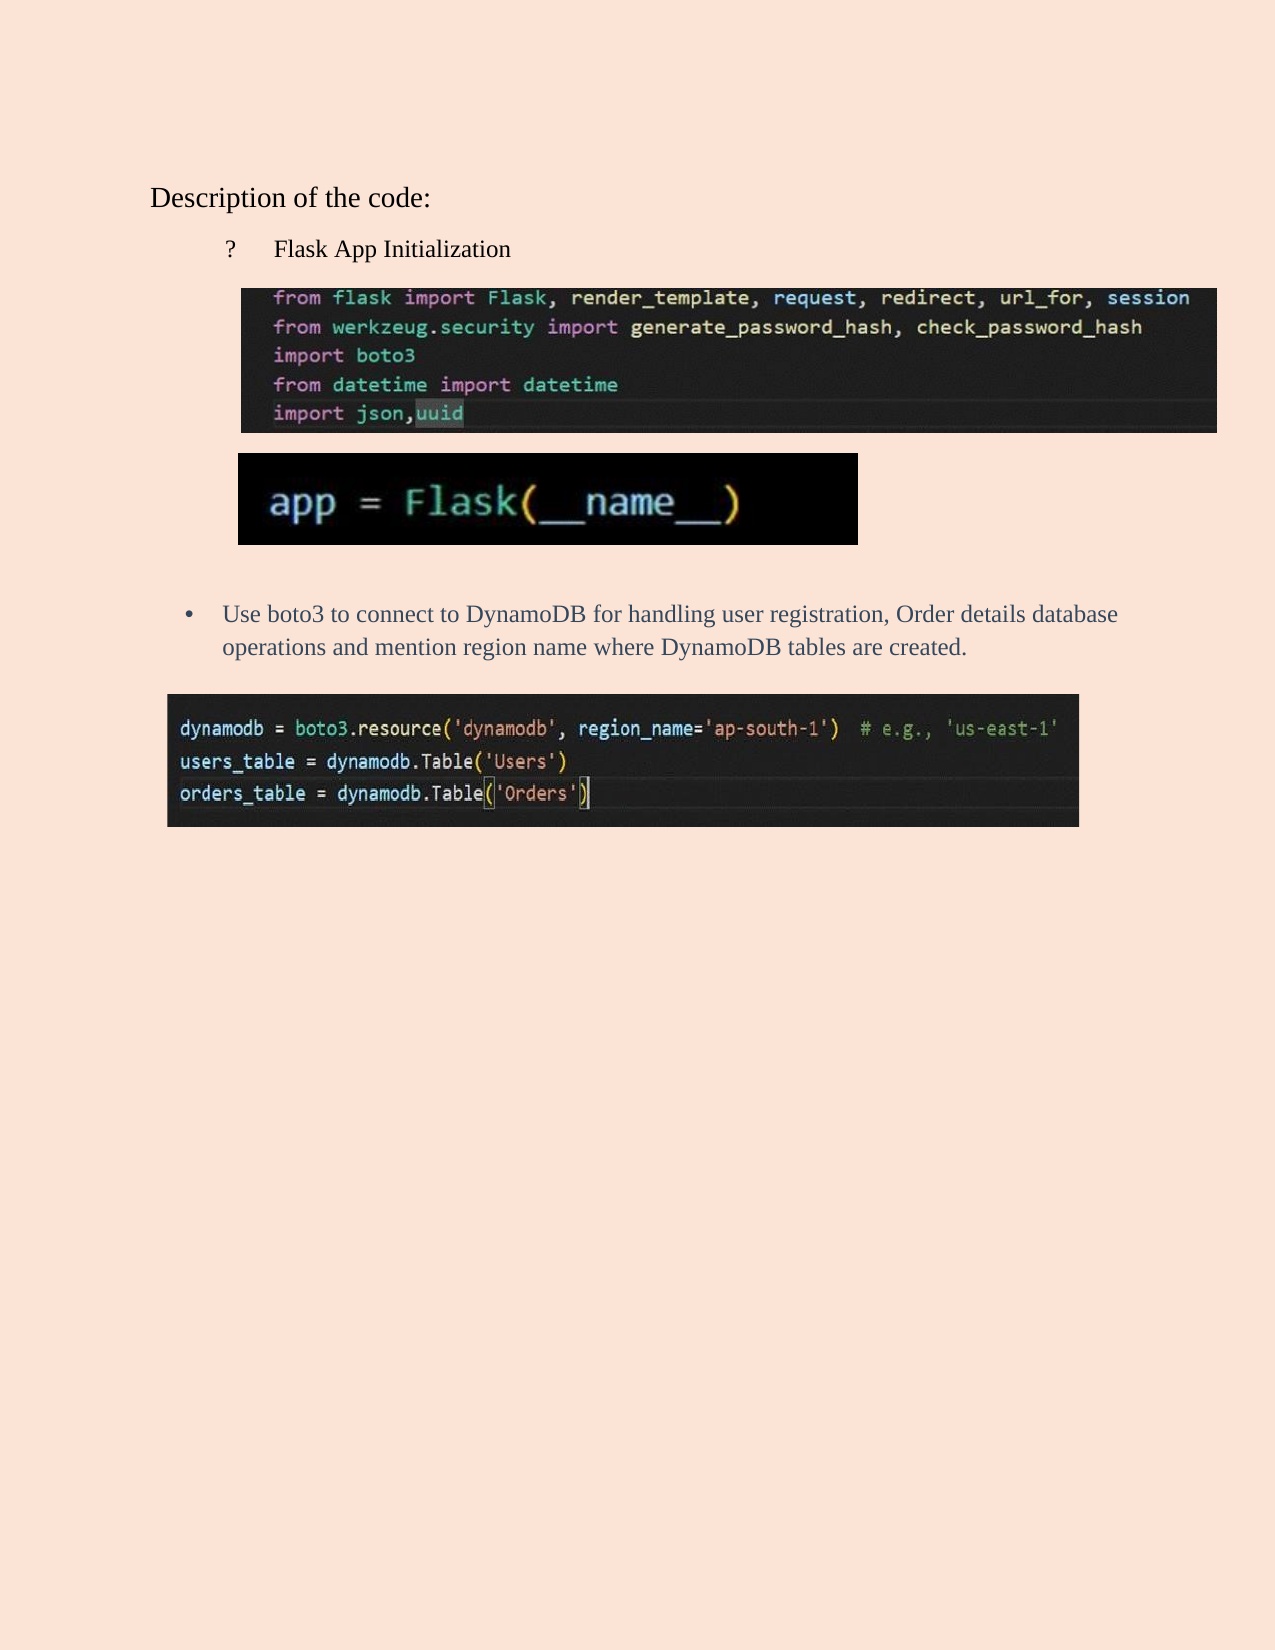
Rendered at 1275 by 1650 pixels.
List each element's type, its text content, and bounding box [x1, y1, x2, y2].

text Description of the code: [150, 180, 1217, 214]
list Use boto3 to connect to DynamoDB for handling user registration, Order details database operations and mention region name where DynamoDB tables are created. [184, 599, 1138, 661]
picture [238, 453, 858, 545]
picture [167, 694, 1080, 827]
text ? Flask App Initialization [225, 234, 1126, 263]
picture [241, 288, 1217, 433]
